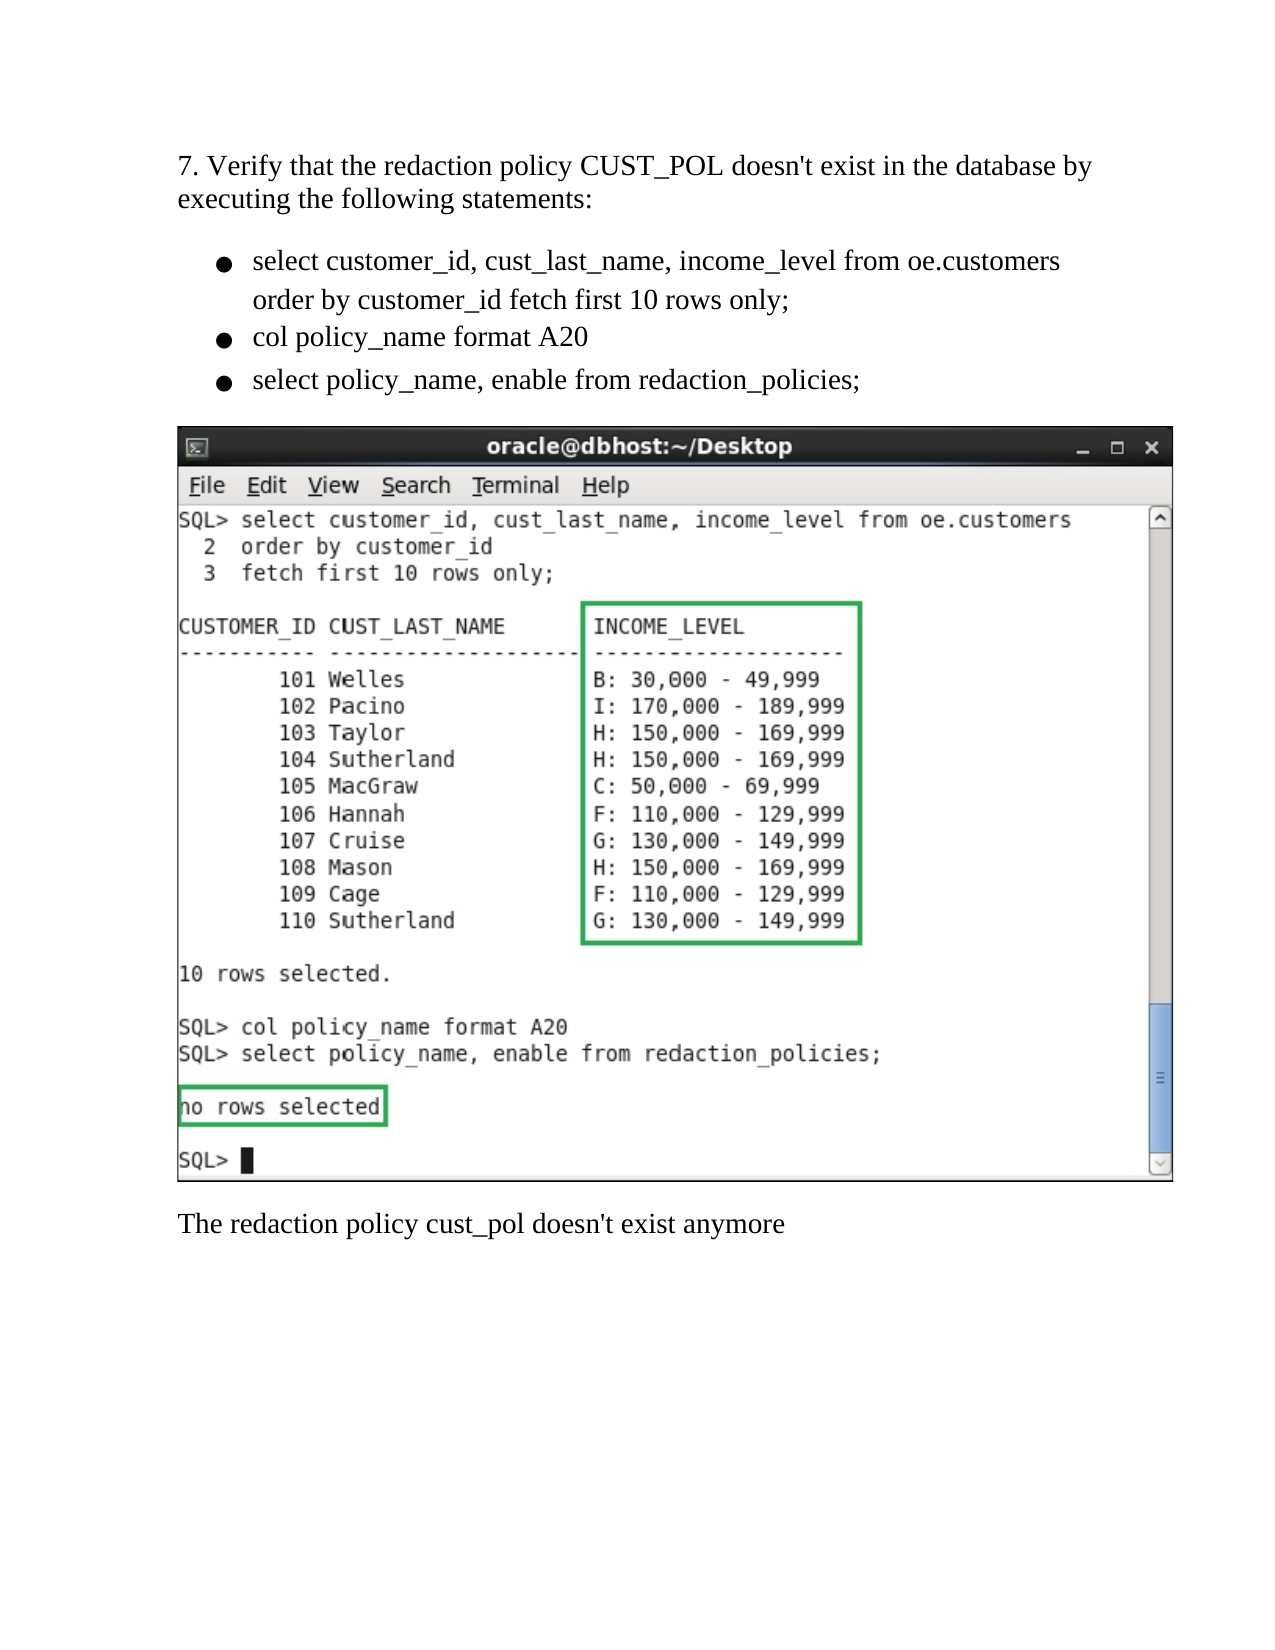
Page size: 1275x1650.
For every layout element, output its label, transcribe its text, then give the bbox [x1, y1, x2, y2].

picture [177, 426, 1174, 1182]
list select policy_name, enable from redaction_policies; [215, 359, 1098, 401]
list select customer_id, cust_last_name, income_level from oe.customers order by customer_id fetch first 10 rows only; [215, 240, 1098, 316]
text 7. Verify that the redaction policy CUST_POL doesn't exist in the database by executing the following statements: [177, 148, 1098, 215]
list col policy_name format A20 [215, 316, 1098, 359]
text The redaction policy cust_pol doesn't exist anymore [177, 1207, 1098, 1240]
